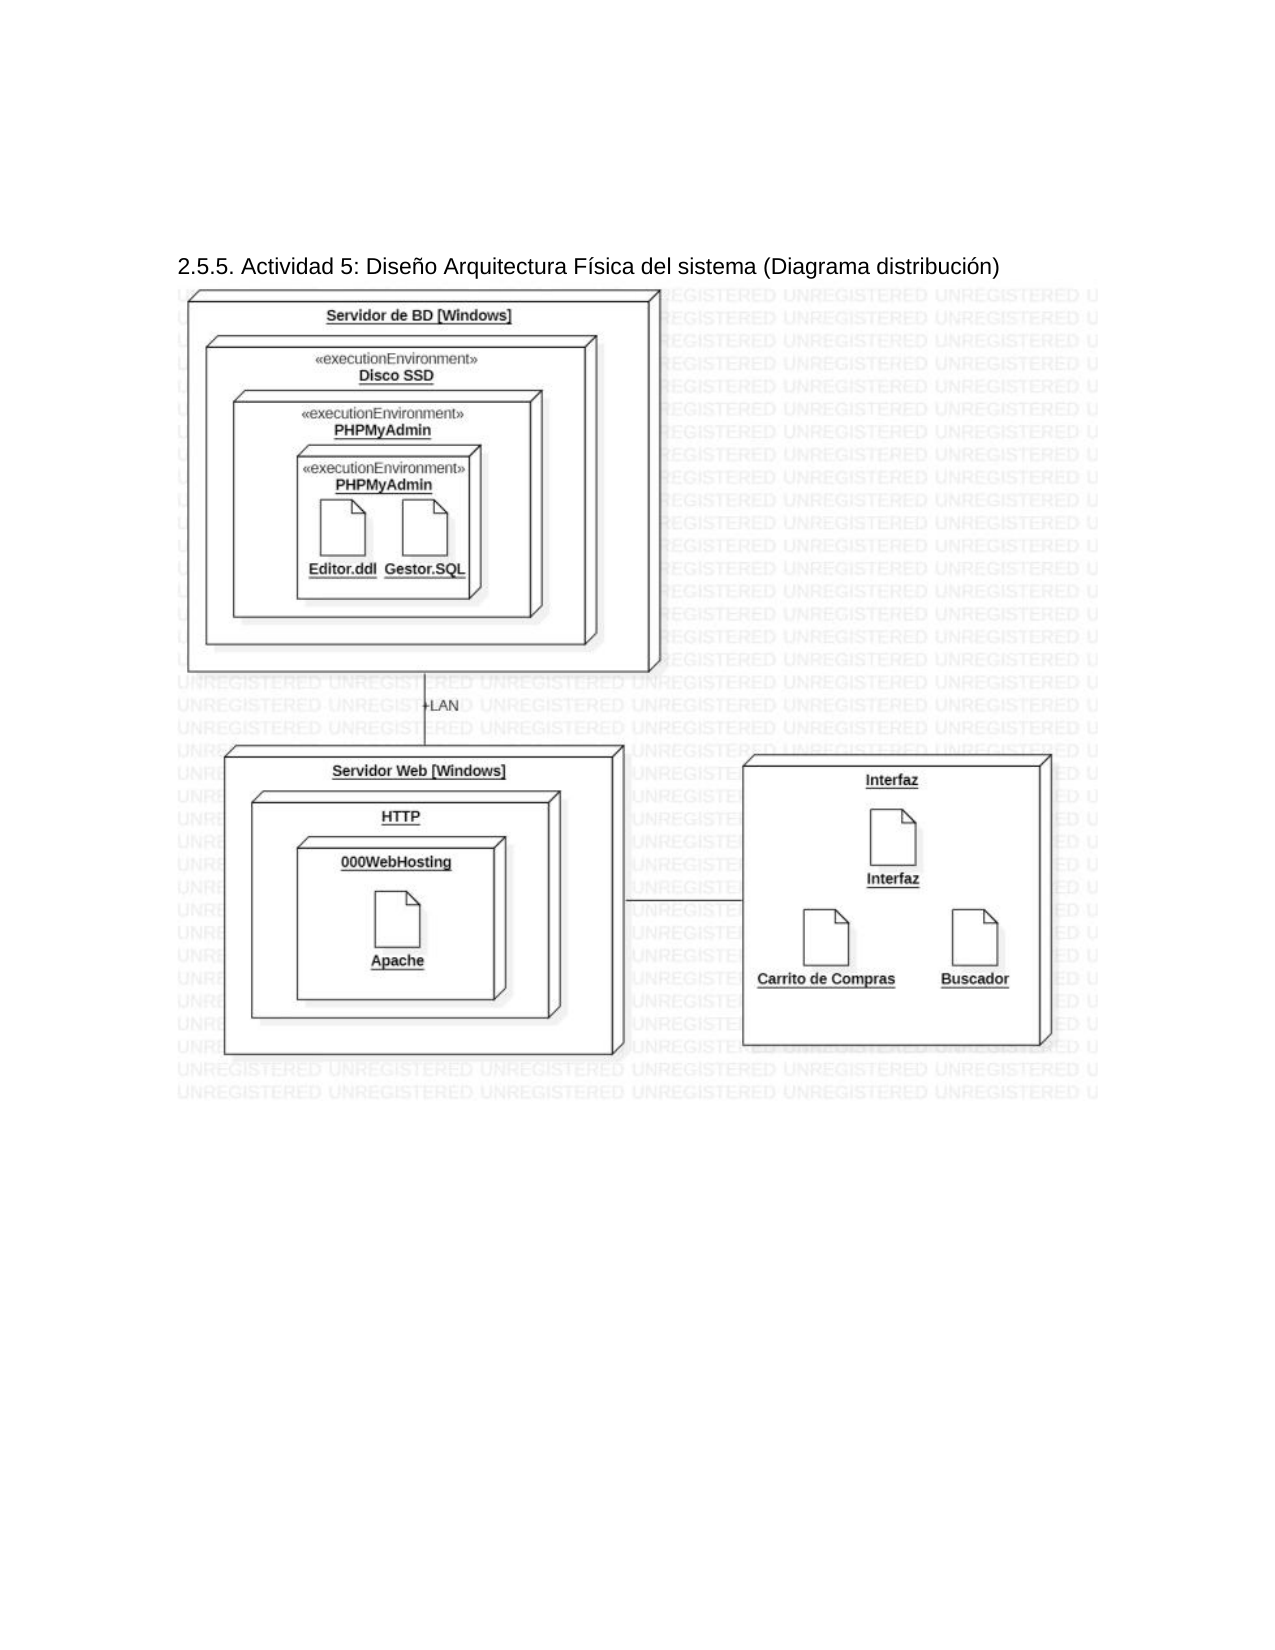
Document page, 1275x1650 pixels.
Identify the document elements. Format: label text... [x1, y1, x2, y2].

text 2.5.5. Actividad 5: Diseño Arquitectura Física del sistema (Diagrama distribución) [177, 253, 1098, 279]
picture [177, 279, 1098, 1101]
